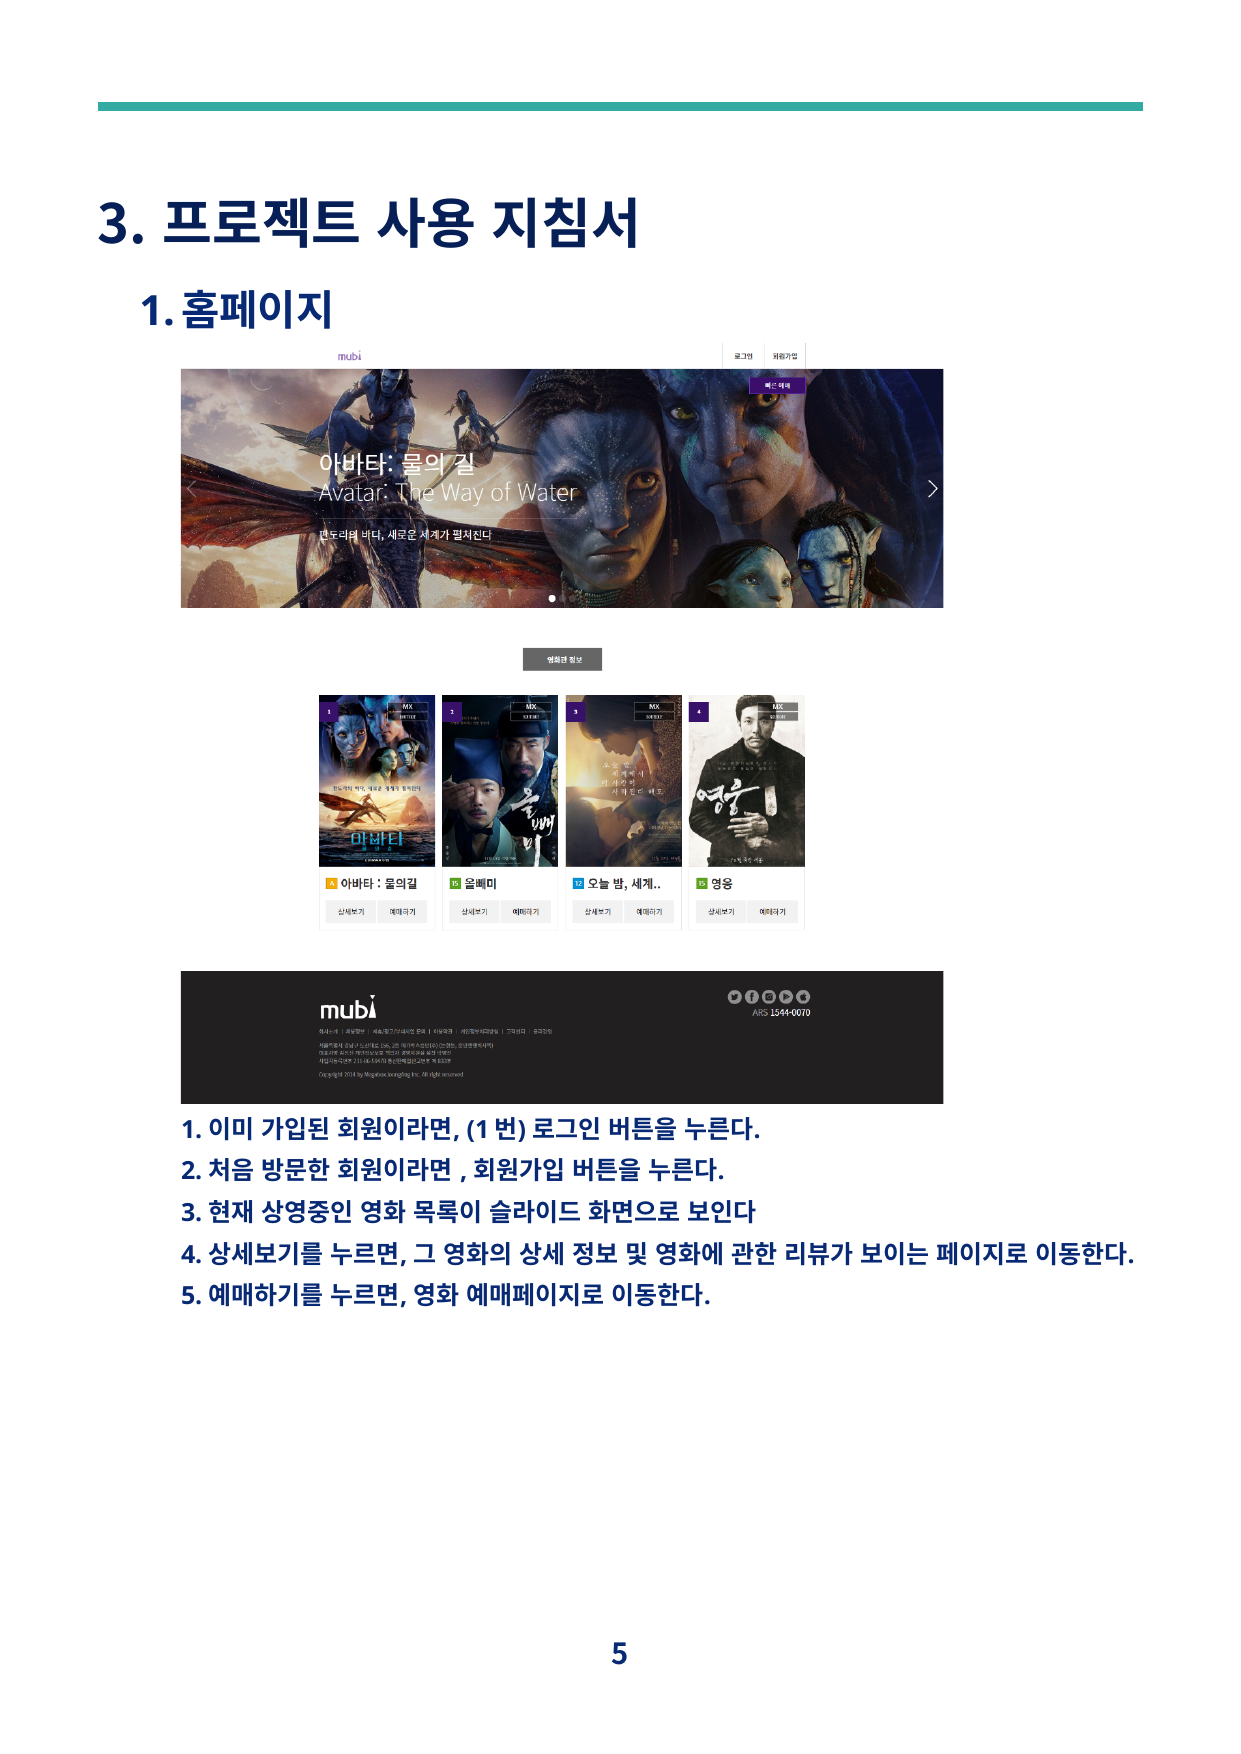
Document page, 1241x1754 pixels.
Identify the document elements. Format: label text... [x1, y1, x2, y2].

list 4. 상세보기를 누르면, 그 영화의 상세 정보 및 영화에 관한 리뷰가 보이는 페이지로 이동한다. [181, 1234, 1143, 1270]
list 1. 이미 가입된 회원이라면, (1번) 로그인 버튼을 누른다. [181, 1109, 1143, 1145]
list 2. 처음 방문한 회원이라면 , 회원가입 버튼을 누른다. [181, 1151, 1143, 1187]
list 5. 예매하기를 누르면, 영화 예매페이지로 이동한다. [181, 1276, 1143, 1312]
subtitle 3. 프로젝트 사용 지침서 [97, 181, 1143, 259]
picture [180, 343, 944, 1104]
list 3. 현재 상영중인 영화 목록이 슬라이드 화면으로 보인다 [181, 1192, 1143, 1229]
